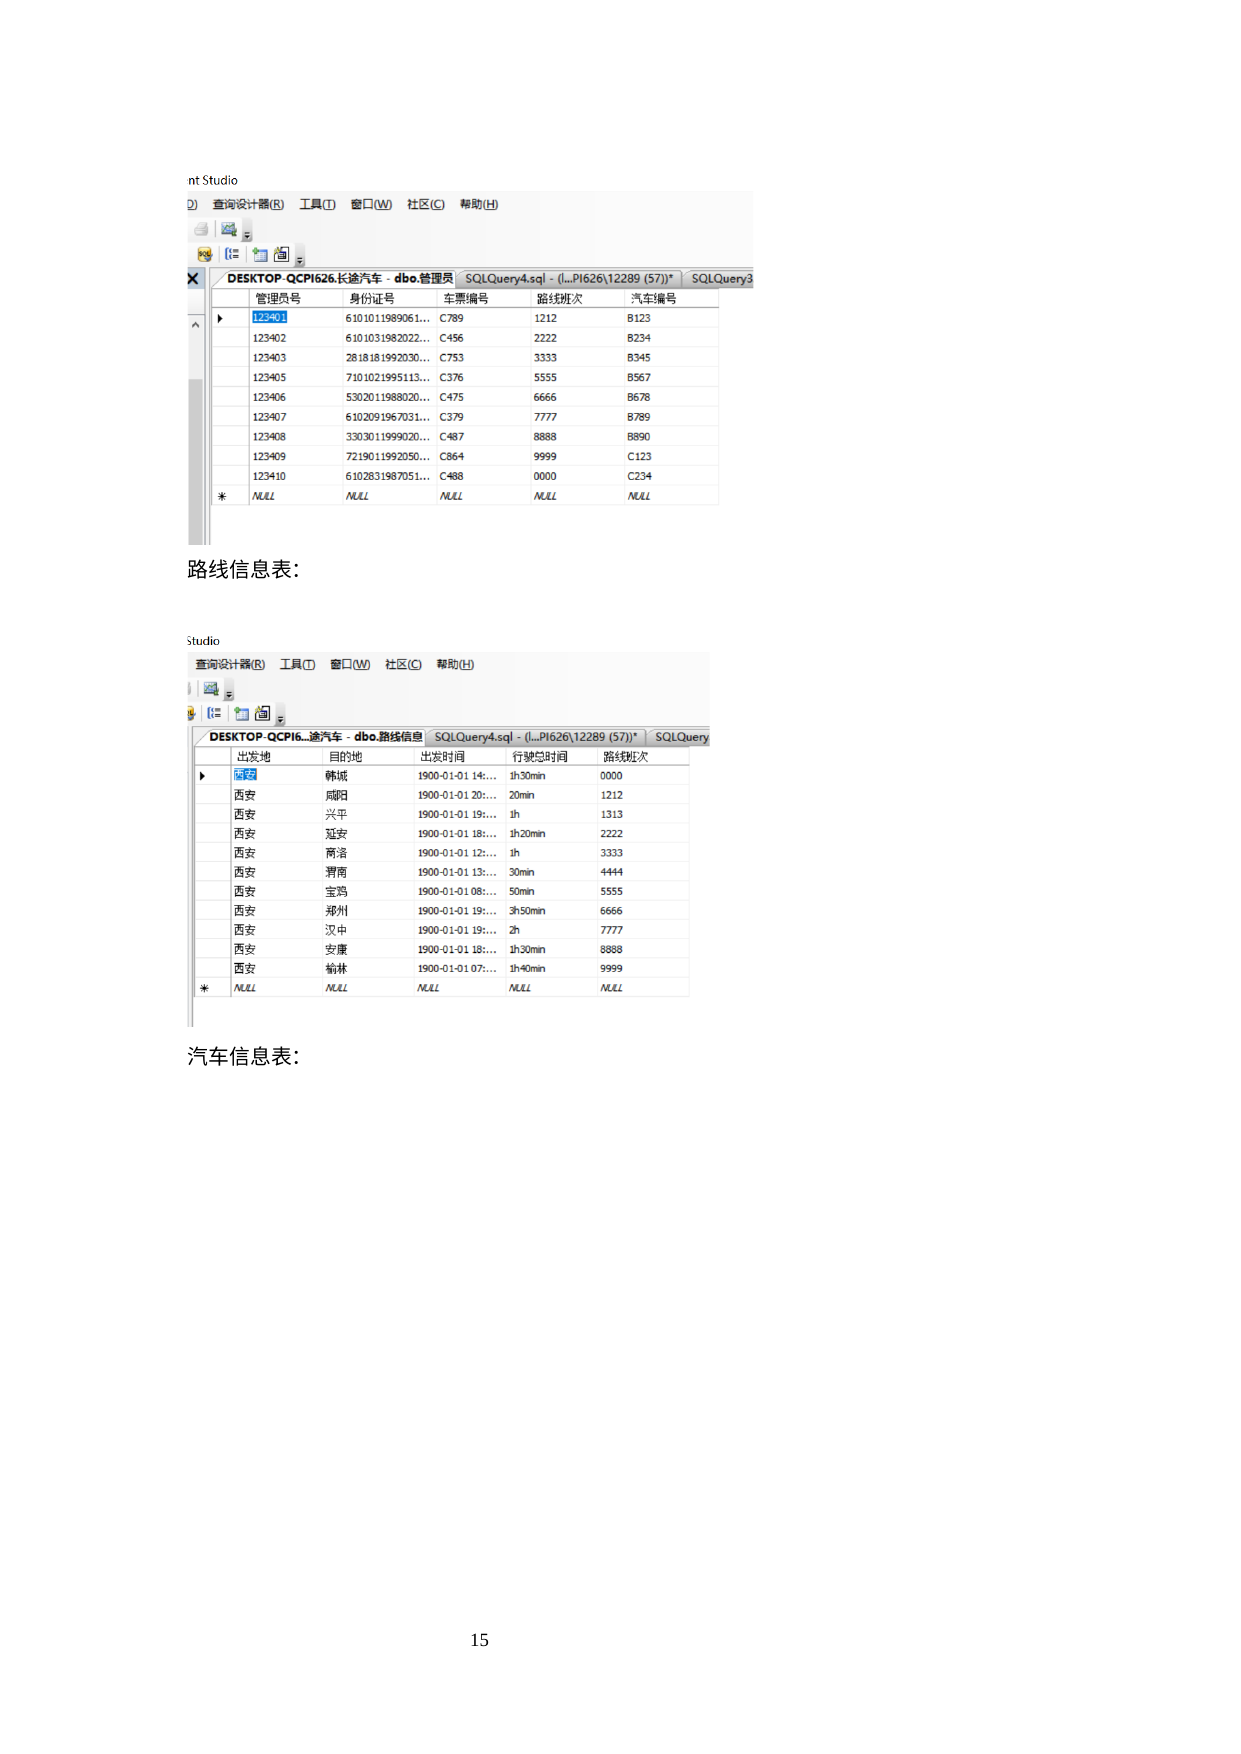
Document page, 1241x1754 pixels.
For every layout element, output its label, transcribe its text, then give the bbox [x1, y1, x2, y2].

picture [187, 630, 710, 1027]
text 路线信息表： [187, 552, 1053, 584]
picture [187, 169, 754, 545]
text 汽车信息表： [187, 1039, 1053, 1072]
